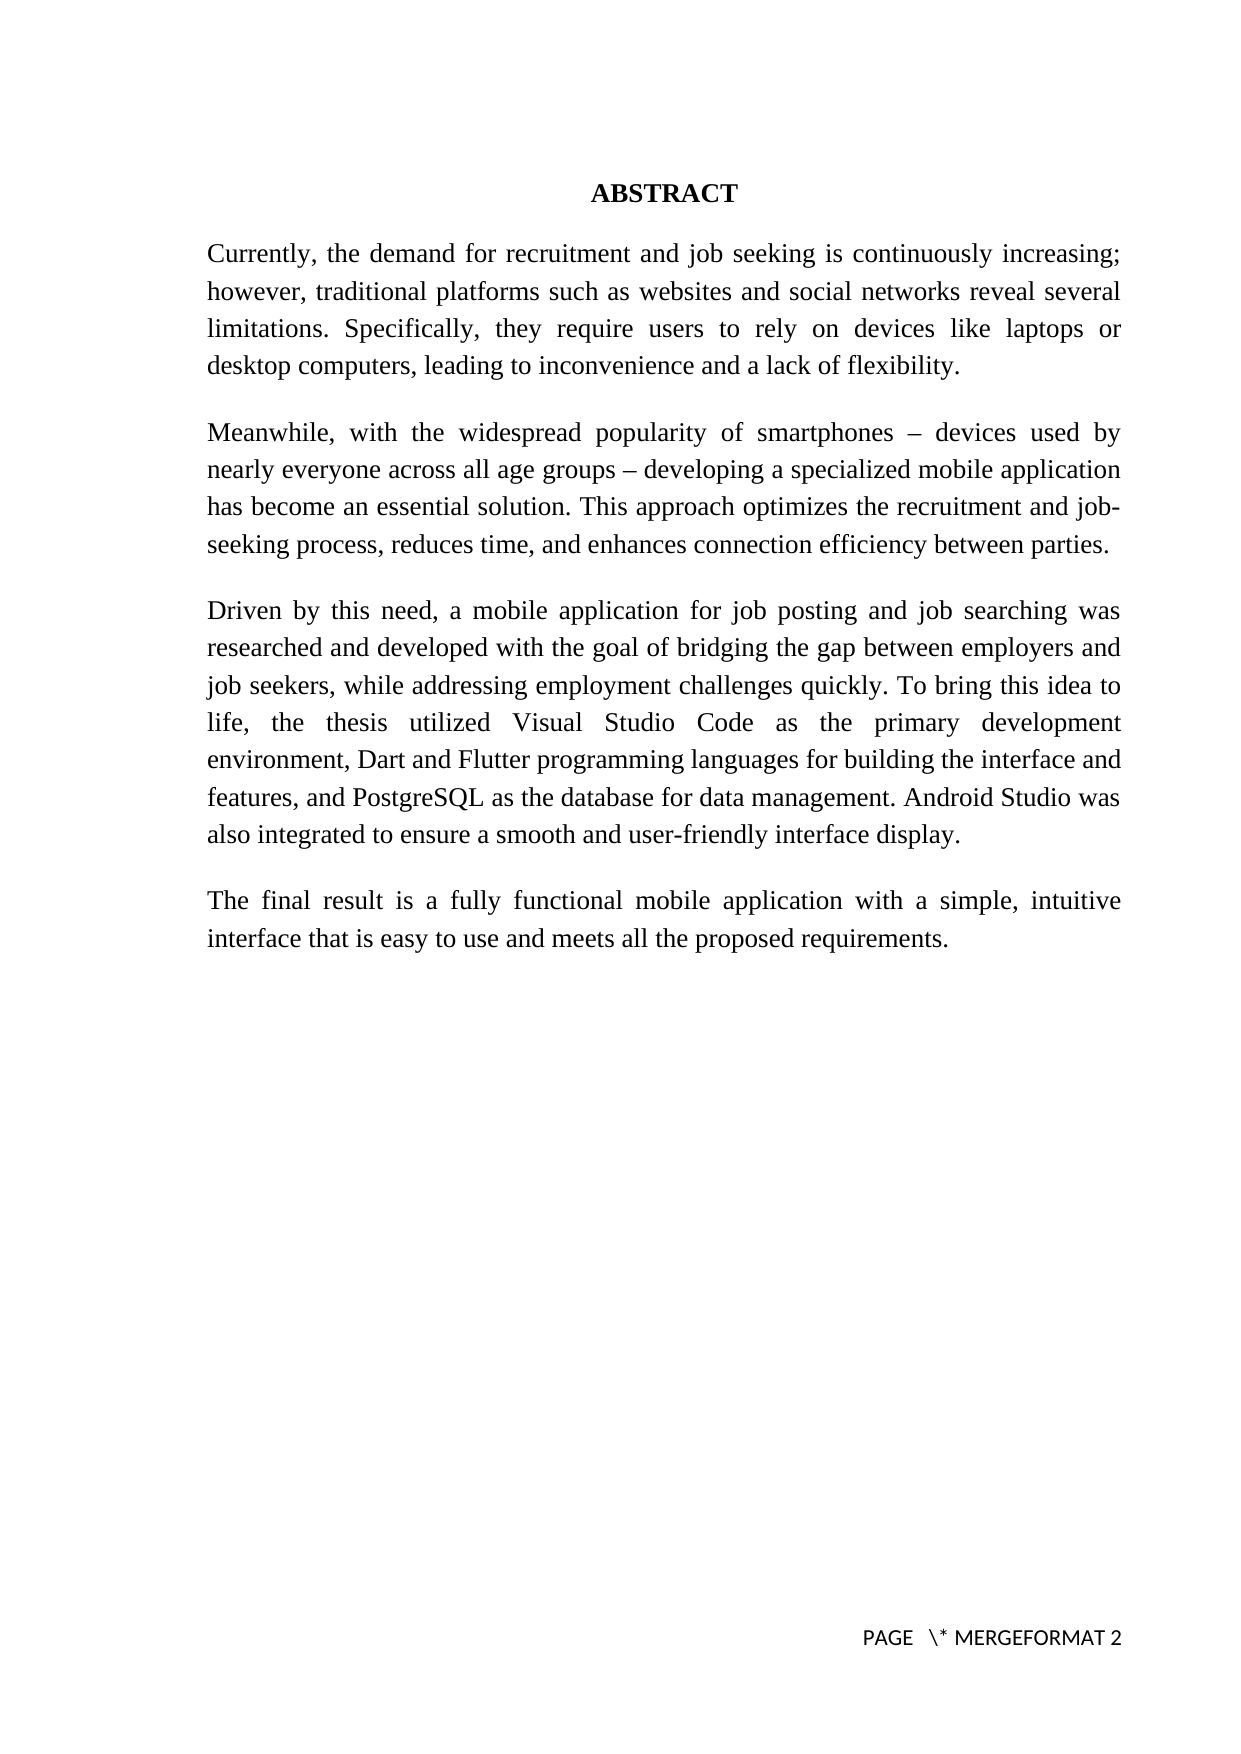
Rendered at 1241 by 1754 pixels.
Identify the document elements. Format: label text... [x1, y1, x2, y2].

text Driven by this need, a mobile application for job posting and job searching was researched and developed with the goal of bridging the gap between employers and job seekers, while addressing employment challenges quickly. To bring this idea to life, the thesis utilized Visual Studio Code as the primary development environment, Dart and Flutter programming languages for building the interface and features, and PostgreSQL as the database for data management. Android Studio was also integrated to ensure a smooth and user-friendly interface display. [207, 594, 1122, 849]
text ABSTRACT [207, 177, 1122, 208]
text The final result is a fully functional mobile application with a simple, intuitive interface that is easy to use and meets all the proposed requirements. [207, 884, 1122, 953]
text Currently, the demand for recruitment and job seeking is continuously increasing; however, traditional platforms such as websites and social networks reveal several limitations. Specifically, they require users to rely on devices like laptops or desktop computers, leading to inconvenience and a lack of flexibility. [207, 237, 1122, 381]
text Meanwhile, with the widespread popularity of smartphones – devices used by nearly everyone across all age groups – developing a specialized mobile application has become an essential solution. This approach optimizes the recruitment and job-seeking process, reduces time, and enhances connection efficiency between parties. [207, 416, 1122, 559]
